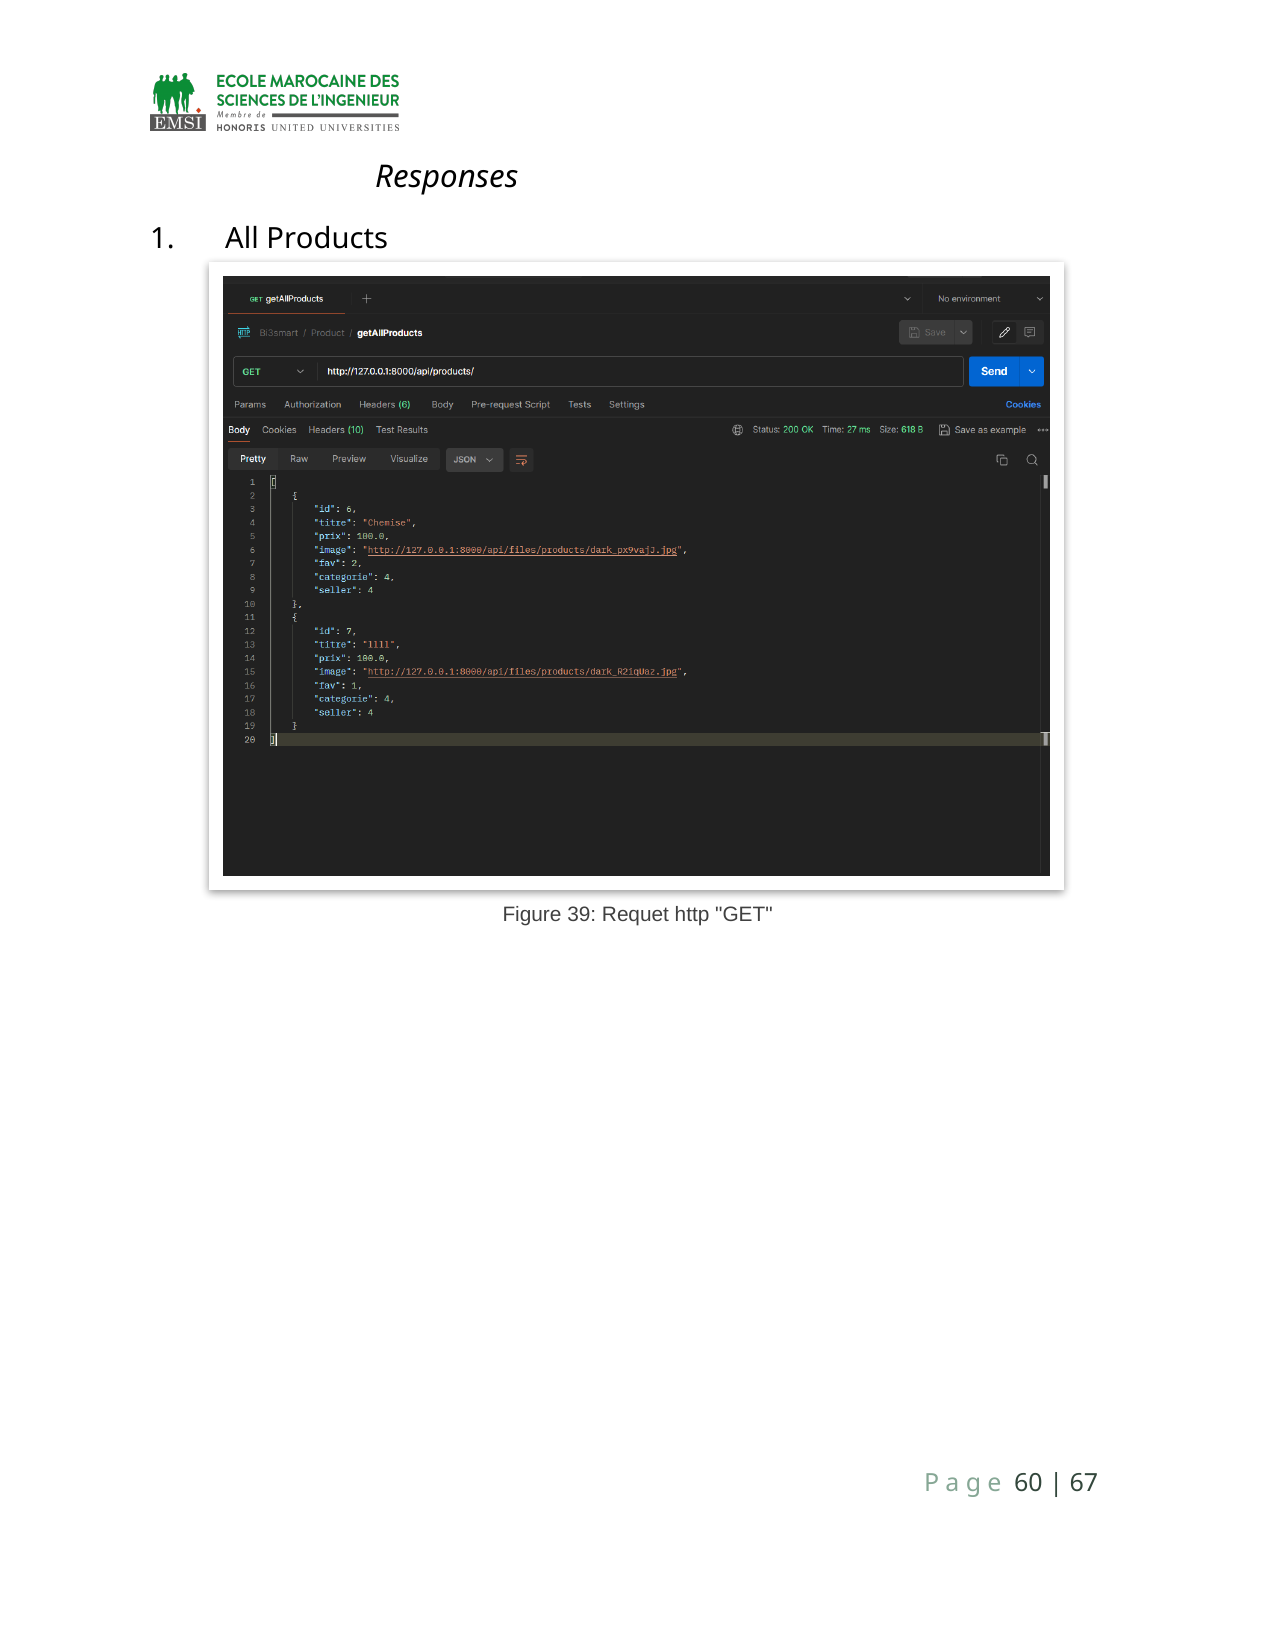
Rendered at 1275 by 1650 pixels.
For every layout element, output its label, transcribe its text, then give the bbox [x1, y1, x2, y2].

picture [150, 73, 399, 131]
subtitle Responses [300, 154, 1125, 197]
text Figure 39: Requet http "GET" [150, 901, 1125, 925]
picture [223, 276, 1050, 876]
subtitle All Products [150, 218, 1125, 257]
